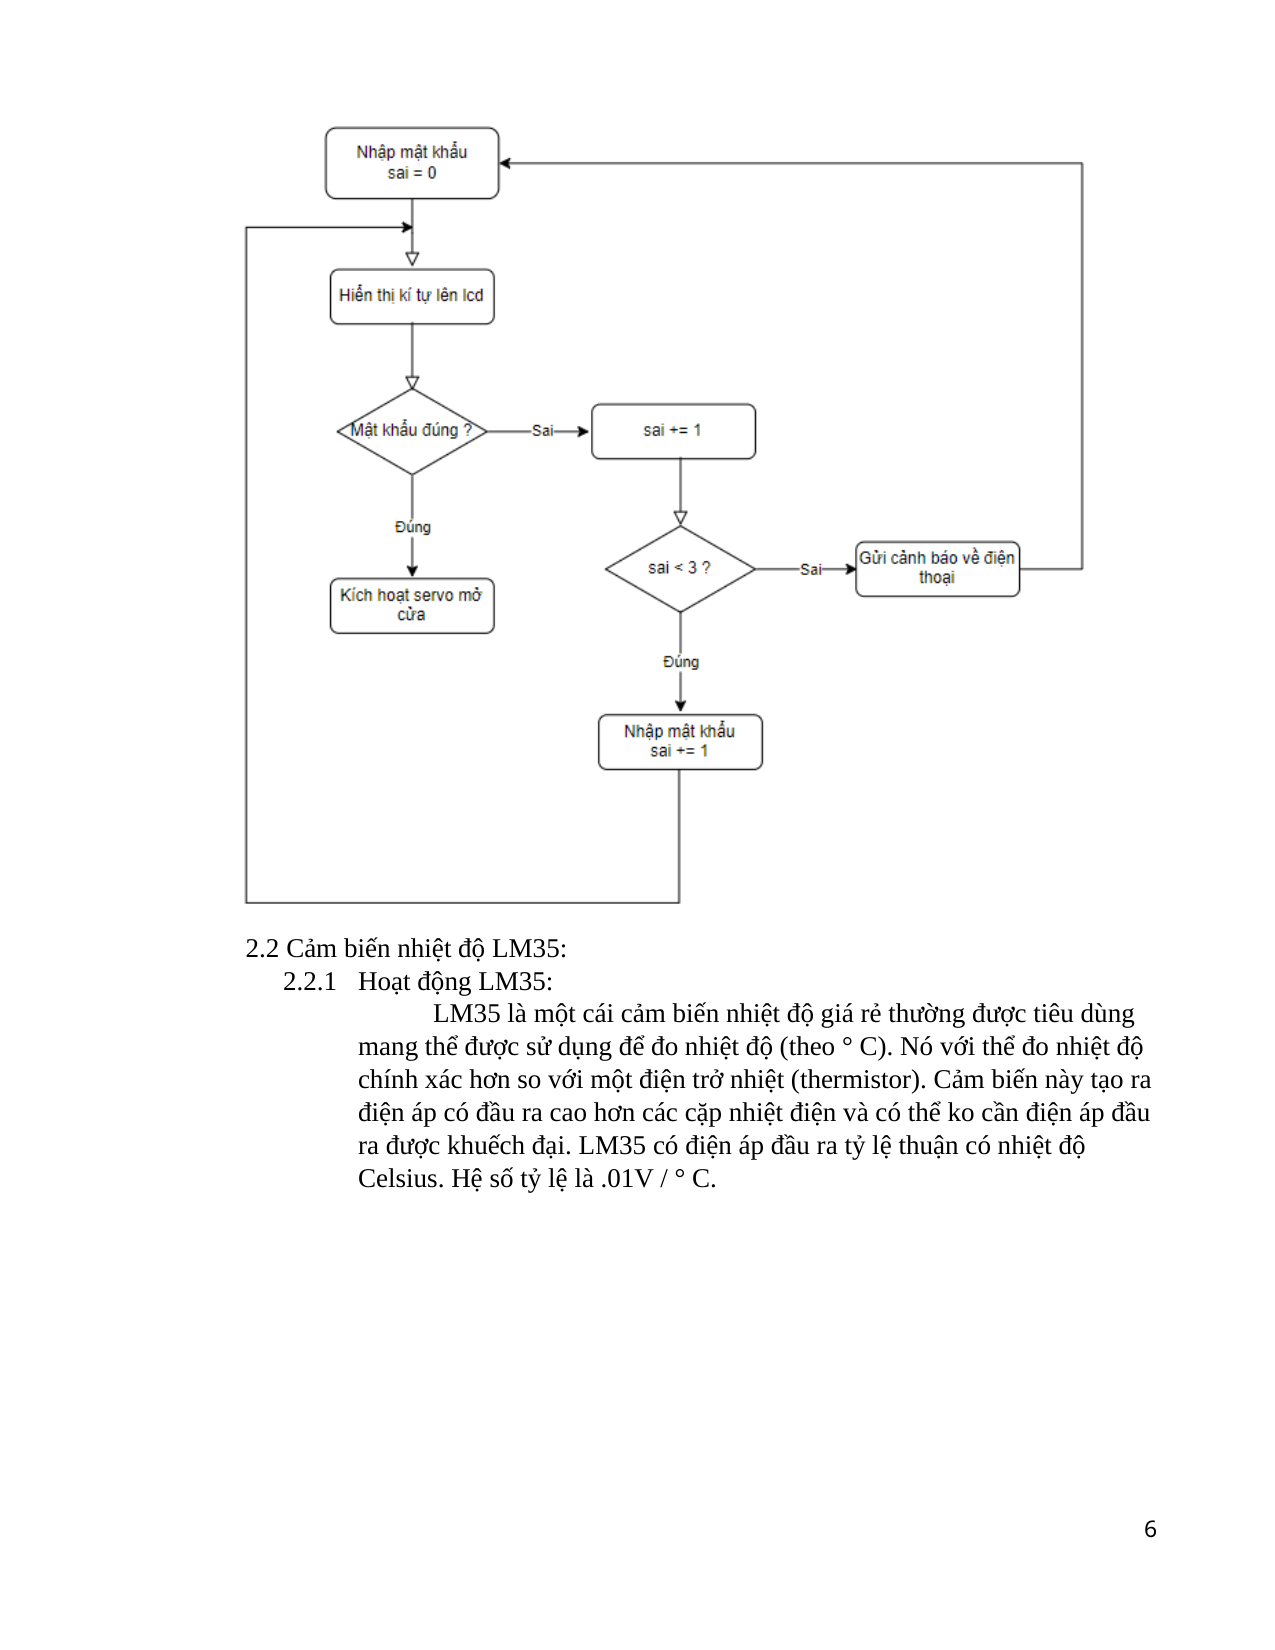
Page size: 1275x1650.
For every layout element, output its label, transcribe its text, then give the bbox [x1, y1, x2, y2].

list Cảm biến nhiệt độ LM35: [245, 932, 1157, 963]
list LM35 là một cái cảm biến nhiệt độ giá rẻ thường được tiêu dùng mang thể được sử dụng để đo nhiệt độ (theo ° C). Nó với thể đo nhiệt độ chính xác hơn so với một điện trở nhiệt (thermistor). Cảm biến này tạo ra điện áp có đầu ra cao hơn các cặp nhiệt điện và có thể ko cần điện áp đầu ra được khuếch đại. LM35 có điện áp đầu ra tỷ lệ thuận có nhiệt độ Celsius. Hệ số tỷ lệ là .01V / ° C. [358, 998, 1157, 1193]
picture [143, 88, 1147, 930]
list Hoạt động LM35: [283, 965, 1157, 996]
